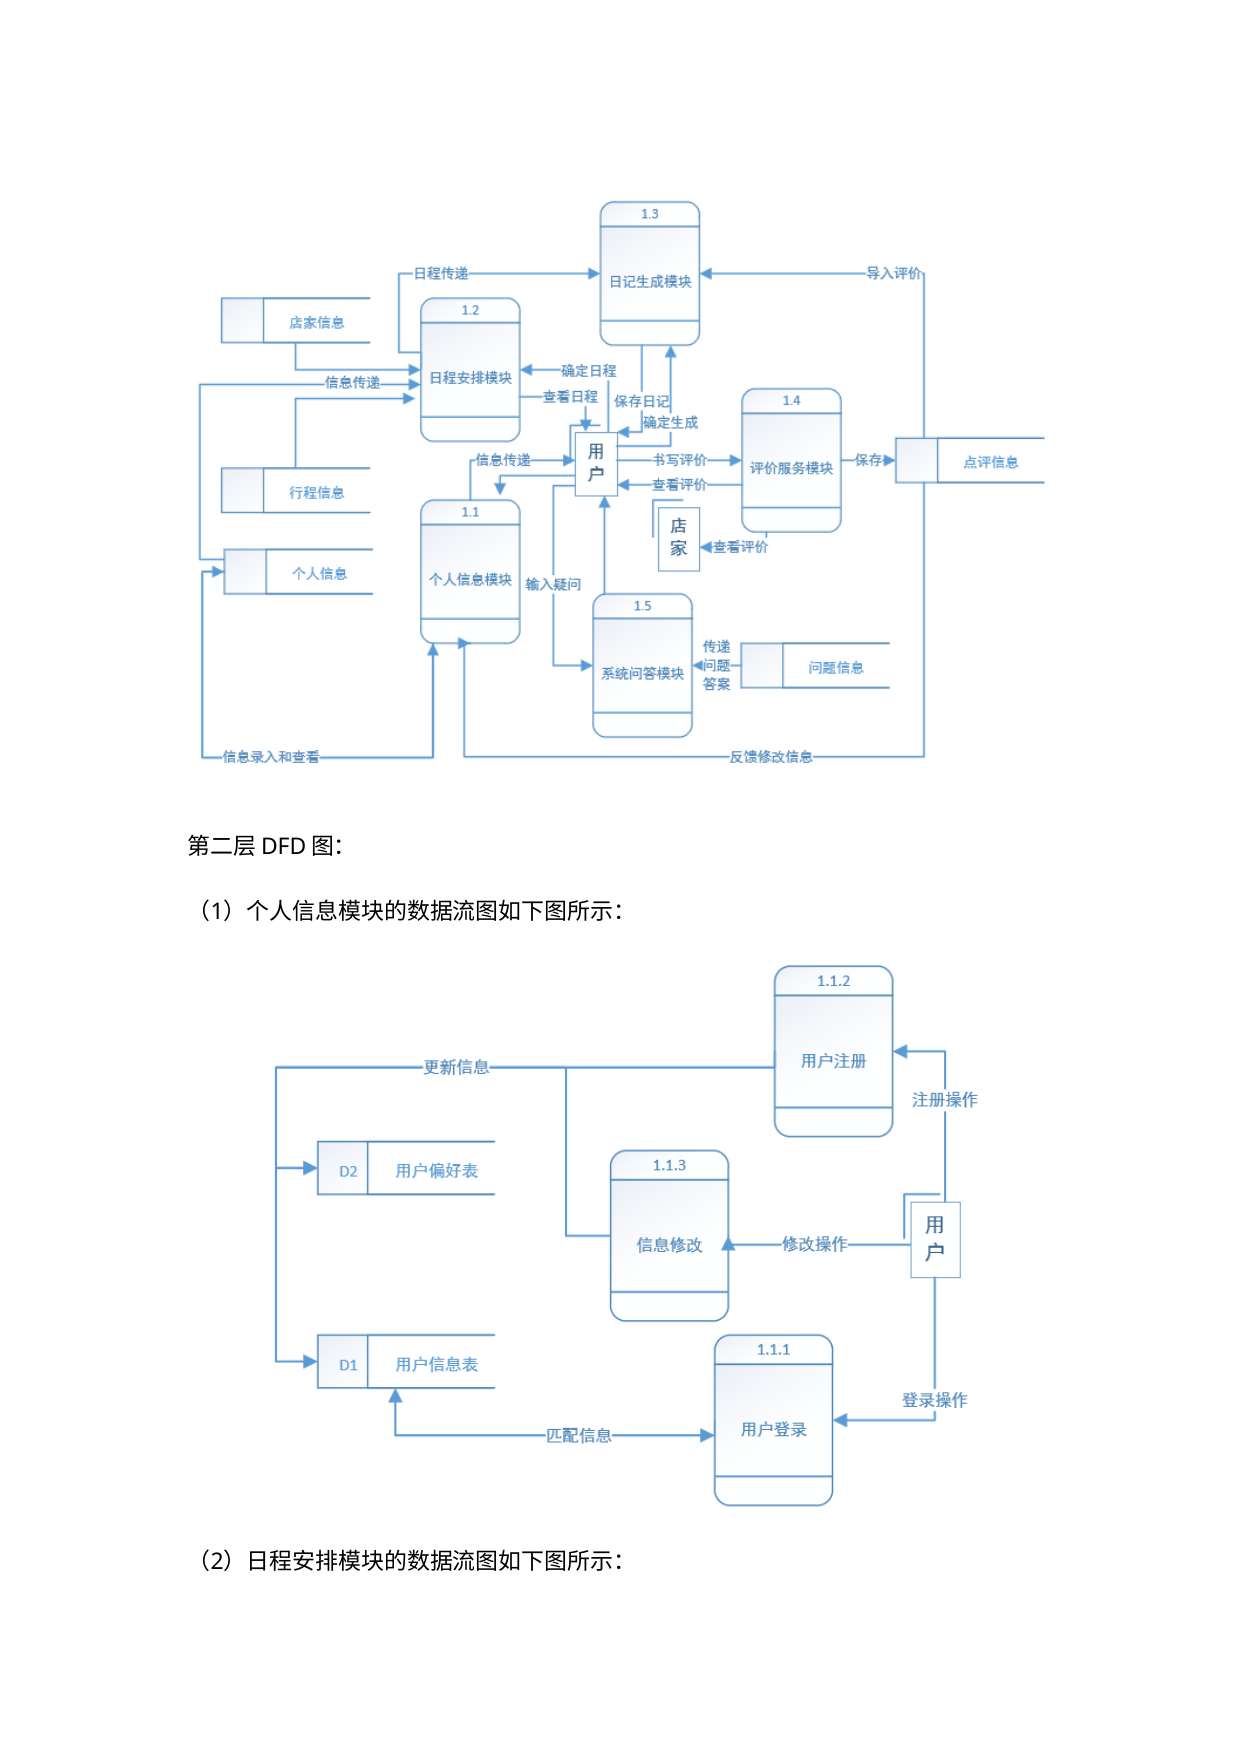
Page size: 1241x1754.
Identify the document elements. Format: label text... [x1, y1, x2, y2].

text （1）个人信息模块的数据流图如下图所示： [187, 877, 1053, 942]
picture [187, 162, 1053, 790]
text （2）日程安排模块的数据流图如下图所示： [187, 1527, 1053, 1592]
picture [254, 942, 987, 1519]
text 第二层DFD图： [187, 812, 1053, 877]
